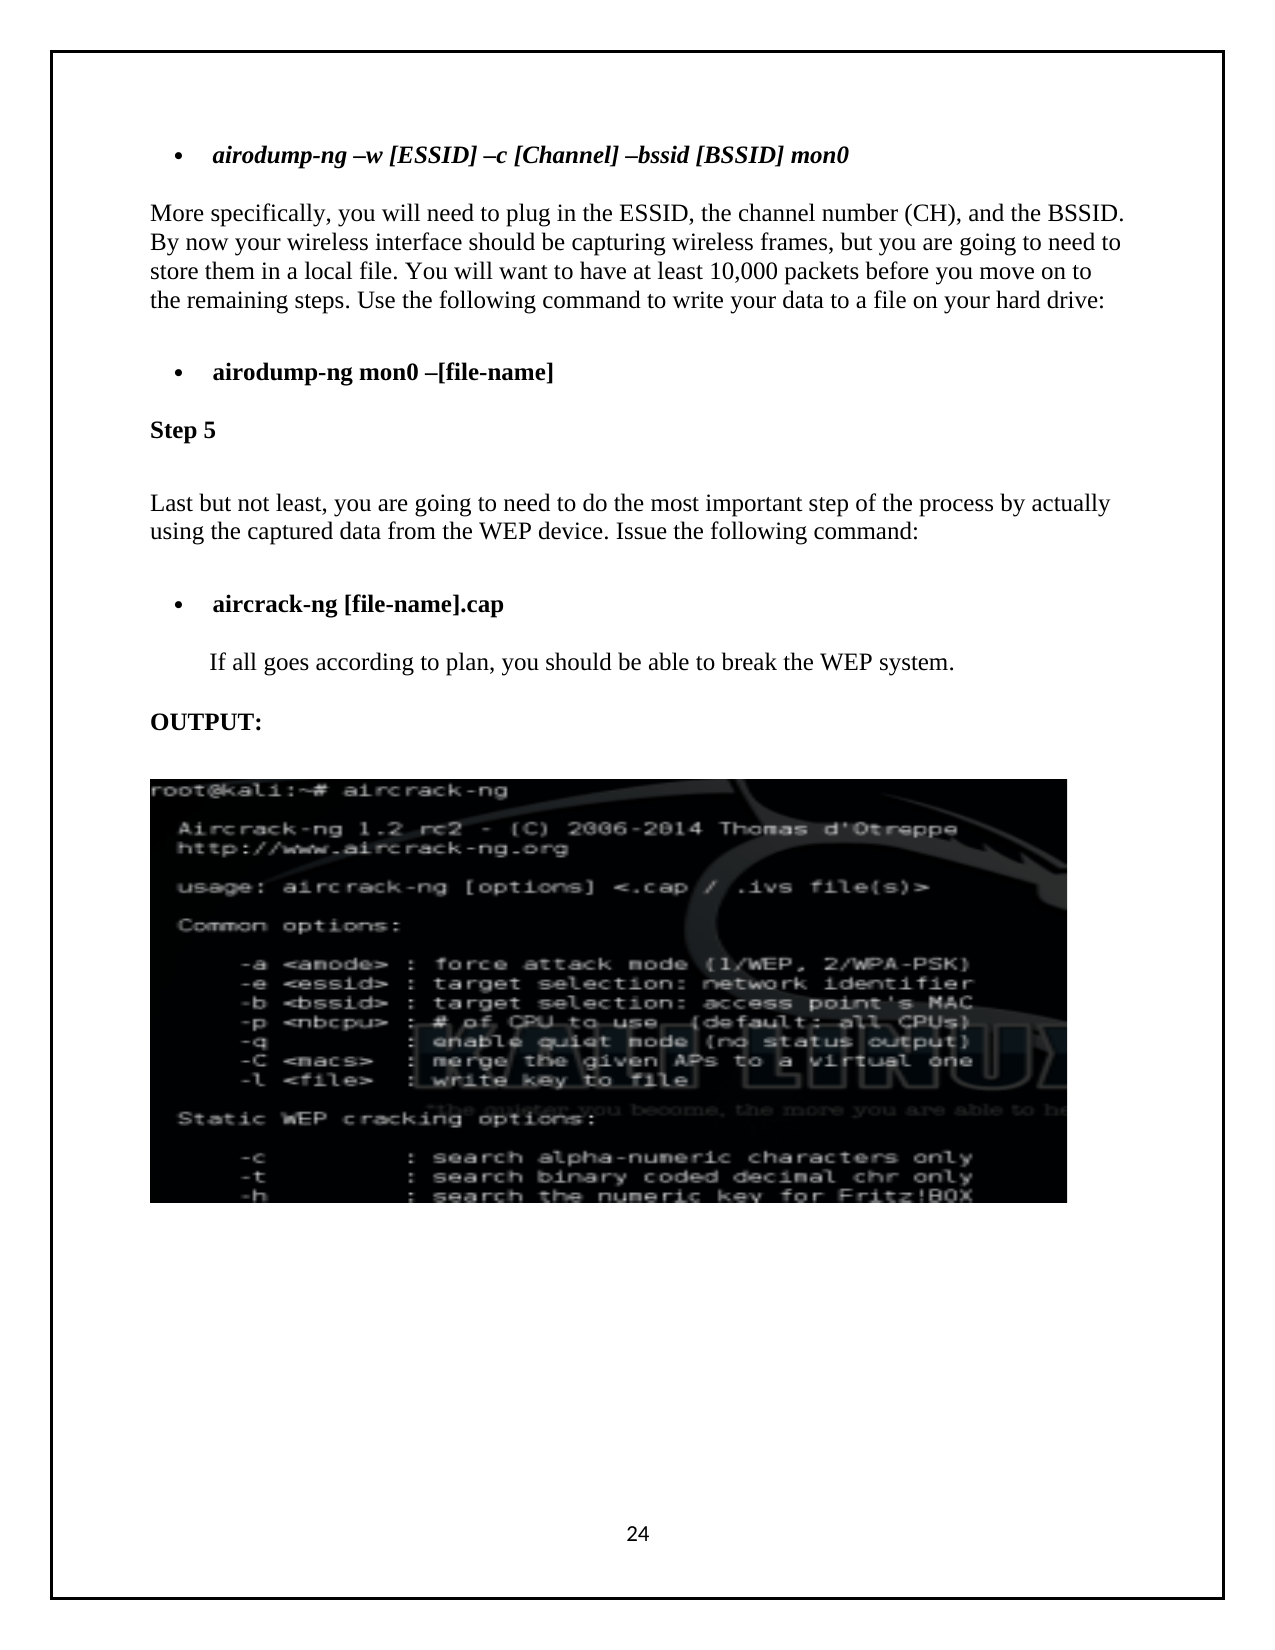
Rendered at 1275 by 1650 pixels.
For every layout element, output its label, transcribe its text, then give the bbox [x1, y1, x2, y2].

text Step 5 [150, 415, 1125, 444]
text OUTPUT: [150, 707, 1125, 735]
list airodump-ng mon0 –[file-name] [175, 357, 1125, 386]
text If all goes according to plan, you should be able to break the WEP system. [209, 647, 1125, 676]
picture [150, 779, 1068, 1203]
text More specifically, you will need to plug in the ESSID, the channel number (CH), and the BSSID. By now your wireless interface should be capturing wireless frames, but you are going to need to store them in a local file. You will want to have at least 10,000 packets before you move on to the remaining steps. Use the following command to write your data to a file on your hard drive: [150, 198, 1125, 313]
text Last but not least, you are going to need to do the most important step of the process by actually using the captured data from the WEP device. Issue the following command: [150, 488, 1125, 545]
list aircrack-ng [file-name].cap [175, 589, 1125, 618]
list airodump-ng –w [ESSID] –c [Channel] –bssid [BSSID] mon0 [175, 141, 1125, 169]
